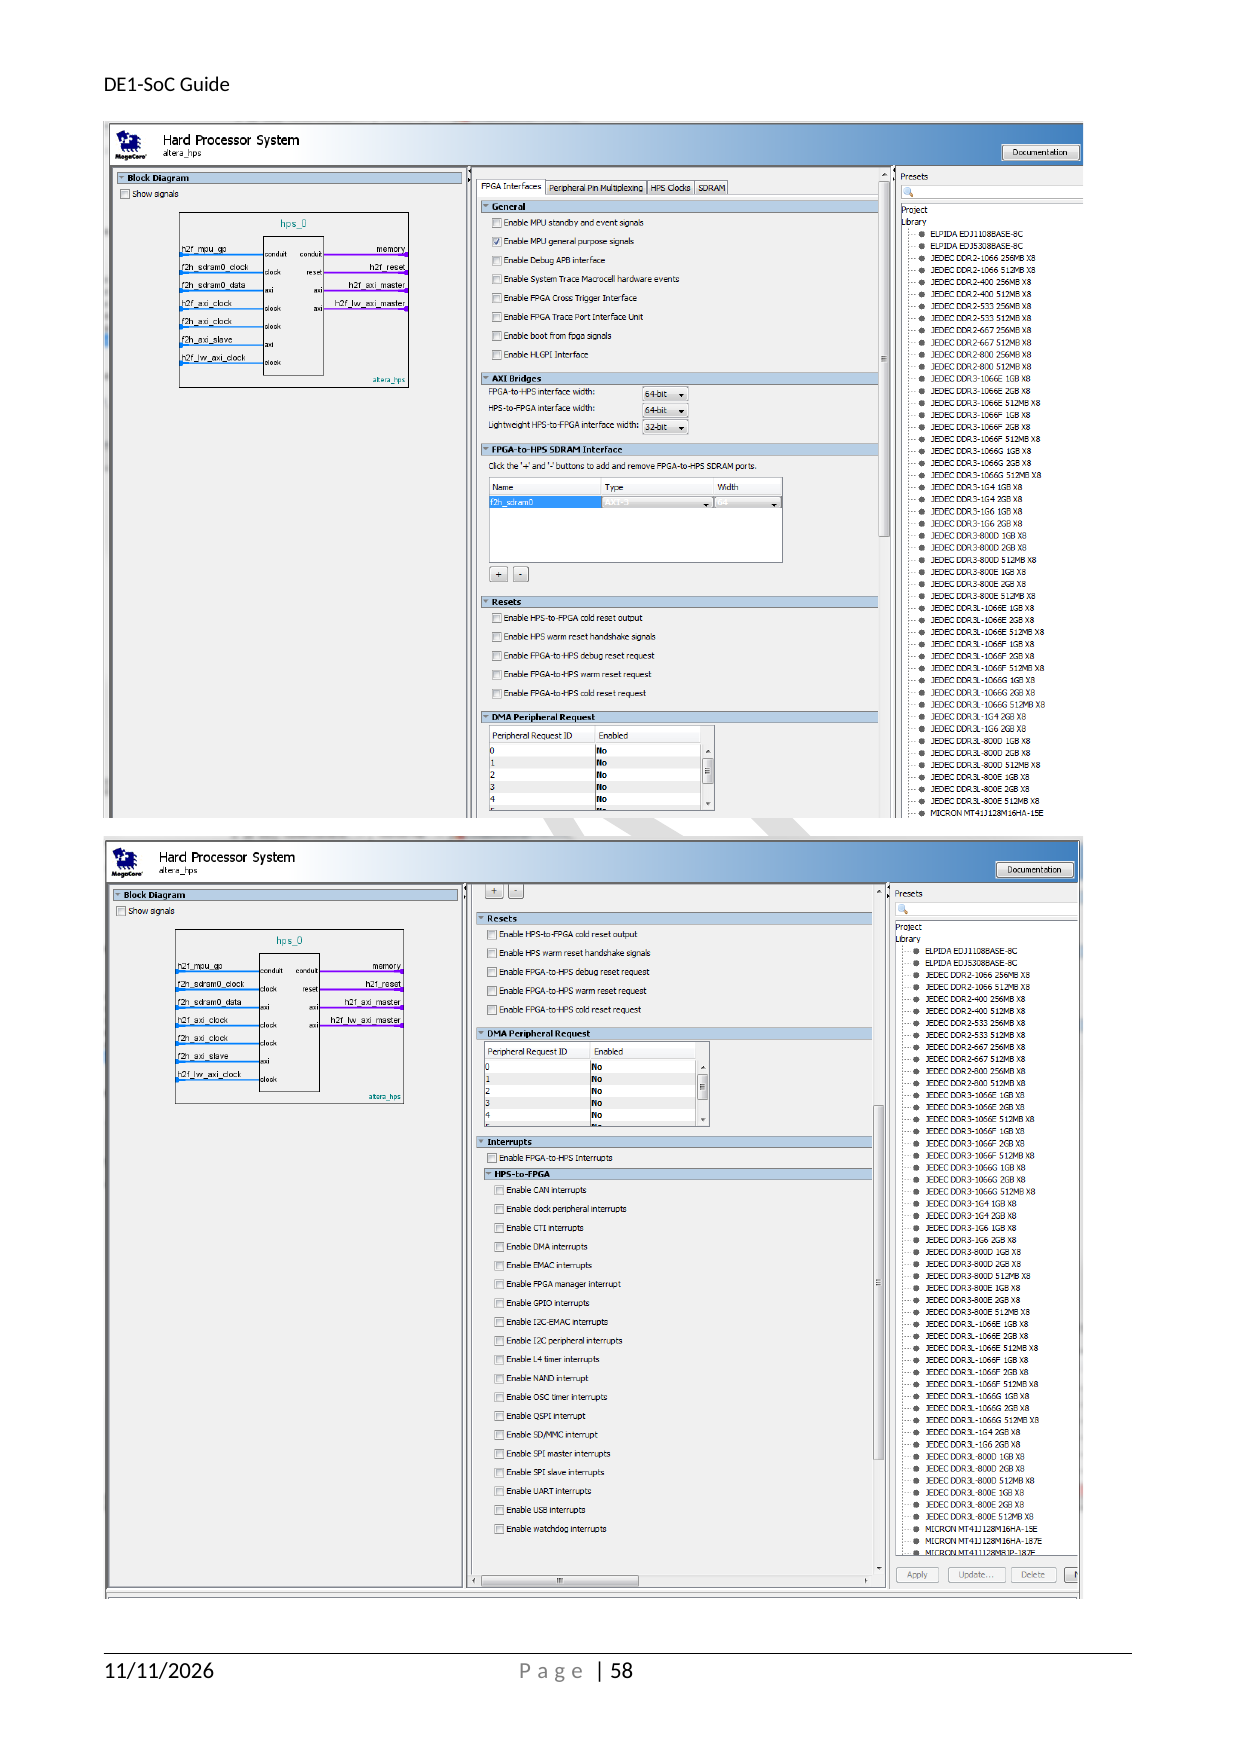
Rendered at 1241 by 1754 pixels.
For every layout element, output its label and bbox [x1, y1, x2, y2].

picture [103, 121, 1084, 818]
picture [103, 836, 1084, 1599]
